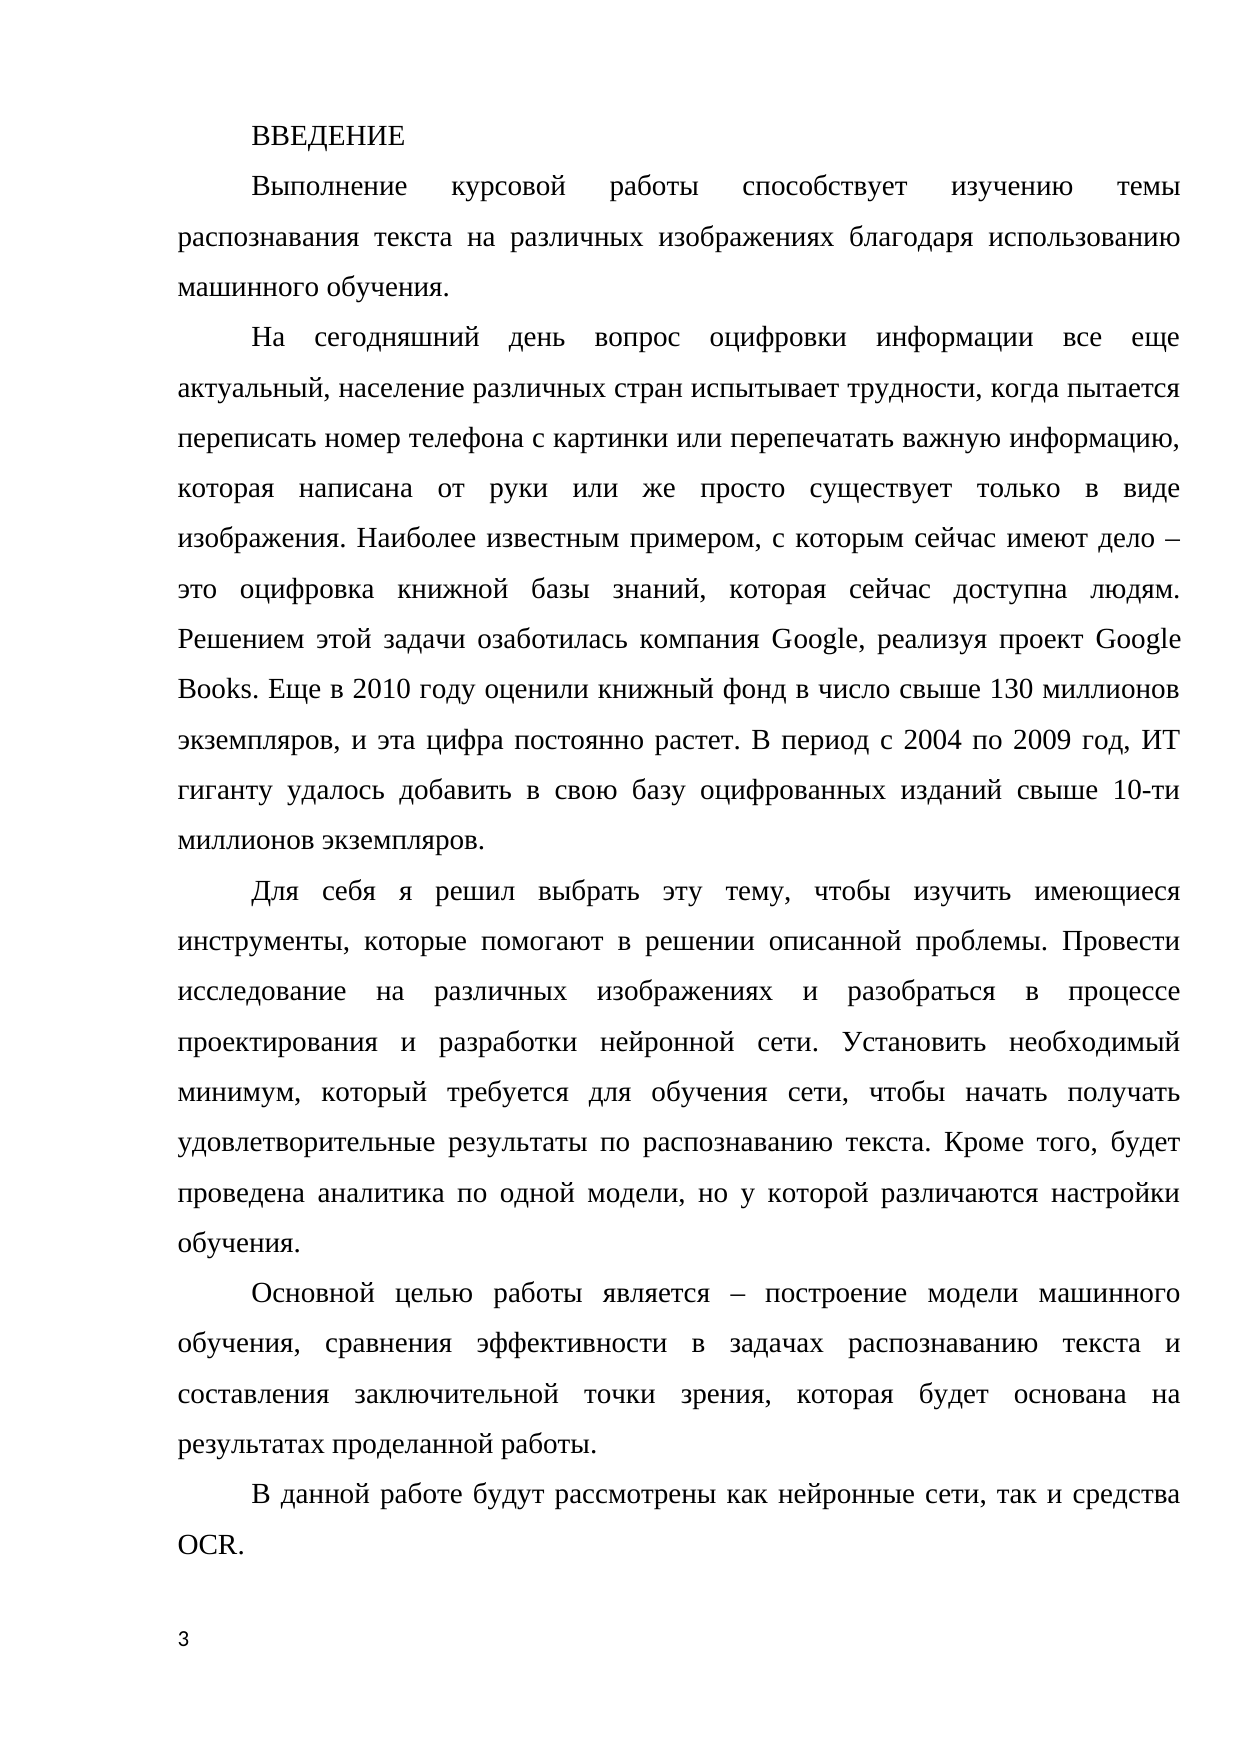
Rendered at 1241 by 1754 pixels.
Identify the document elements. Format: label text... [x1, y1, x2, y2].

text Основной целью работы является – построение модели машинного обучения, сравнения эффективности в задачах распознаванию текста и составления заключительной точки зрения, которая будет основана на результатах проделанной работы. [177, 1275, 1181, 1460]
subtitle ВВЕДЕНИЕ [177, 118, 1181, 152]
text В данной работе будут рассмотрены как нейронные сети, так и средства OCR. [177, 1477, 1181, 1560]
text Для себя я решил выбрать эту тему, чтобы изучить имеющиеся инструменты, которые помогают в решении описанной проблемы. Провести исследование на различных изображениях и разобраться в процессе проектирования и разработки нейронной сети. Установить необходимый минимум, который требуется для обучения сети, чтобы начать получать удовлетворительные результаты по распознаванию текста. Кроме того, будет проведена аналитика по одной модели, но у которой различаются настройки обучения. [177, 873, 1181, 1258]
text На сегодняшний день вопрос оцифровки информации все еще актуальный, население различных стран испытывает трудности, когда пытается переписать номер телефона с картинки или перепечатать важную информацию, которая написана от руки или же просто существует только в виде изображения. Наиболее известным примером, с которым сейчас имеют дело – это оцифровка книжной базы знаний, которая сейчас доступна людям. Решением этой задачи озаботилась компания Google, реализуя проект Google Books. Еще в 2010 году оценили книжный фонд в число свыше 130 миллионов экземпляров, и эта цифра постоянно растет. В период с 2004 по 2009 год, ИТ гиганту удалось добавить в свою базу оцифрованных изданий свыше 10-ти миллионов экземпляров. [177, 319, 1181, 856]
text Выполнение курсовой работы способствует изучению темы распознавания текста на различных изображениях благодаря использованию машинного обучения. [177, 168, 1181, 303]
